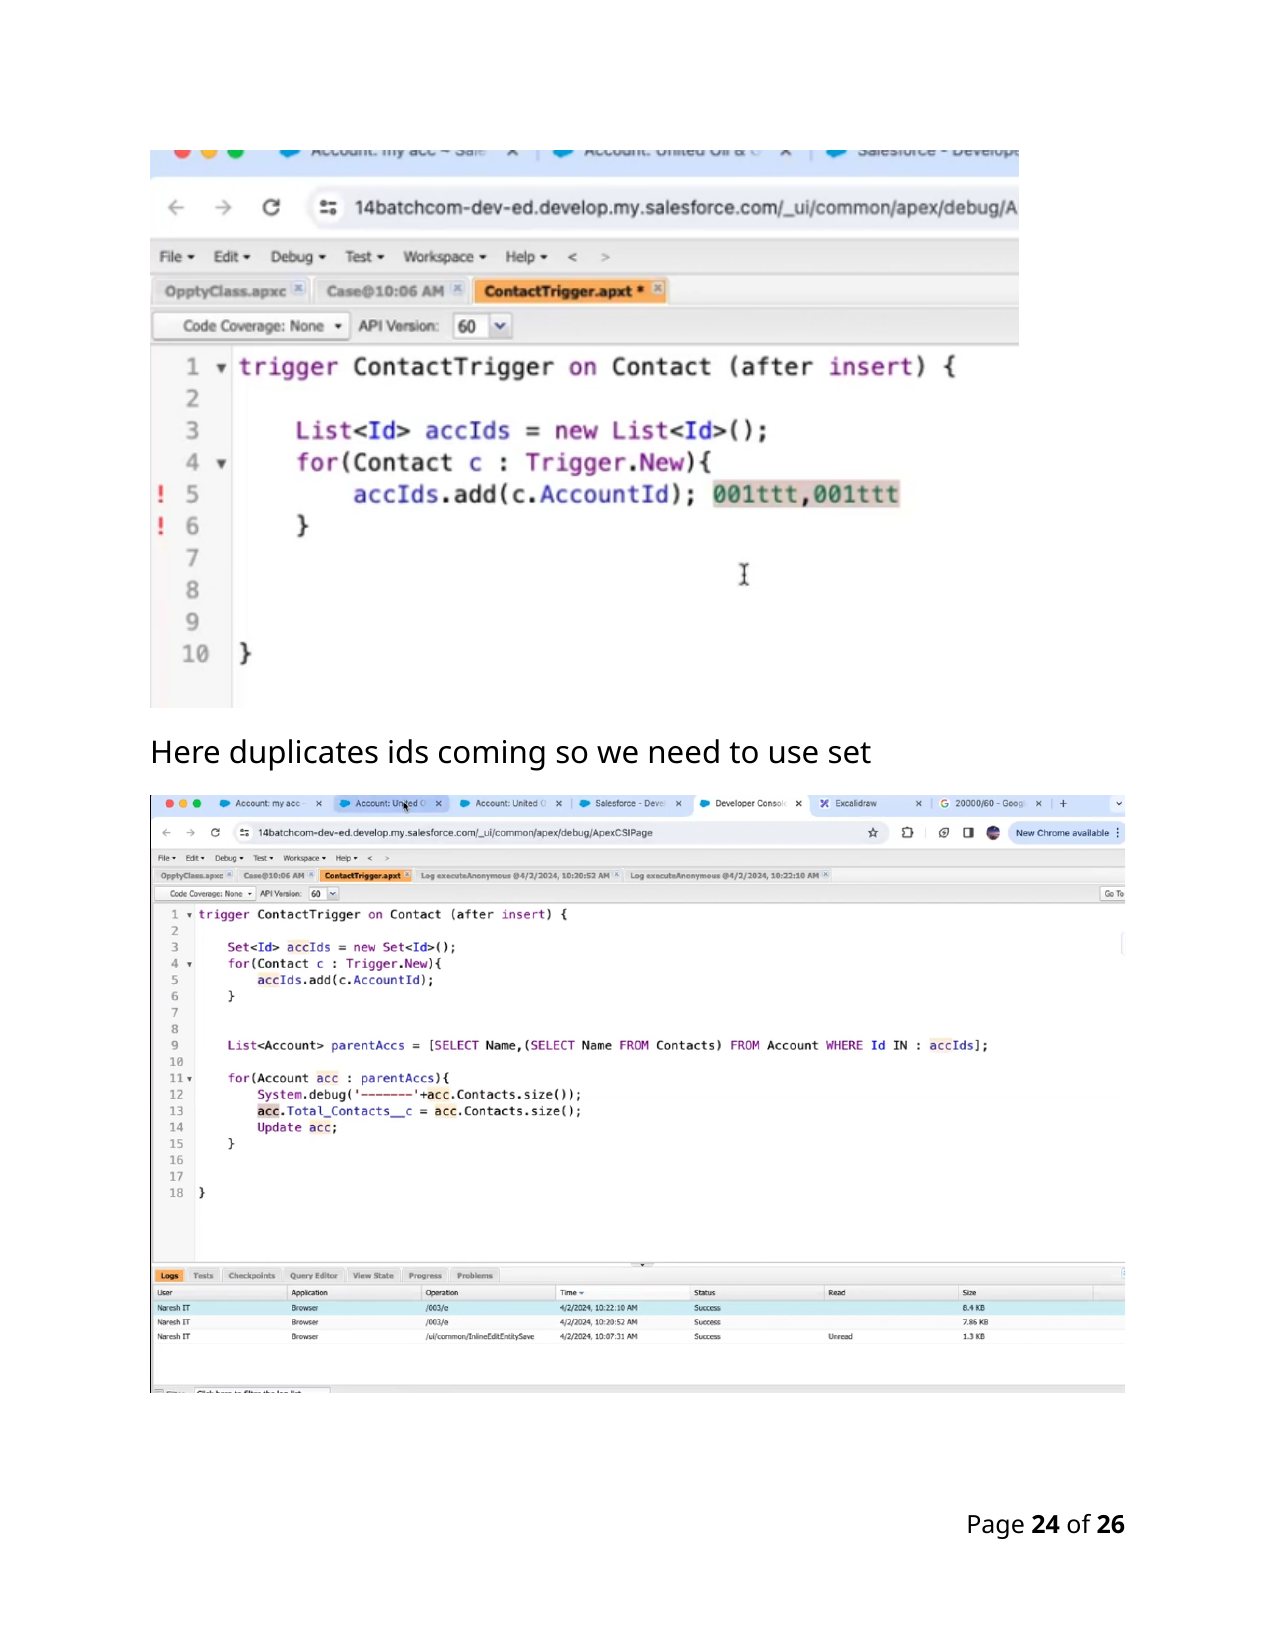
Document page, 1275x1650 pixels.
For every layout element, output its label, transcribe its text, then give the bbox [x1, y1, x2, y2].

text Here duplicates ids coming so we need to use set [150, 729, 1125, 772]
picture [150, 150, 1019, 708]
picture [150, 795, 1125, 1393]
